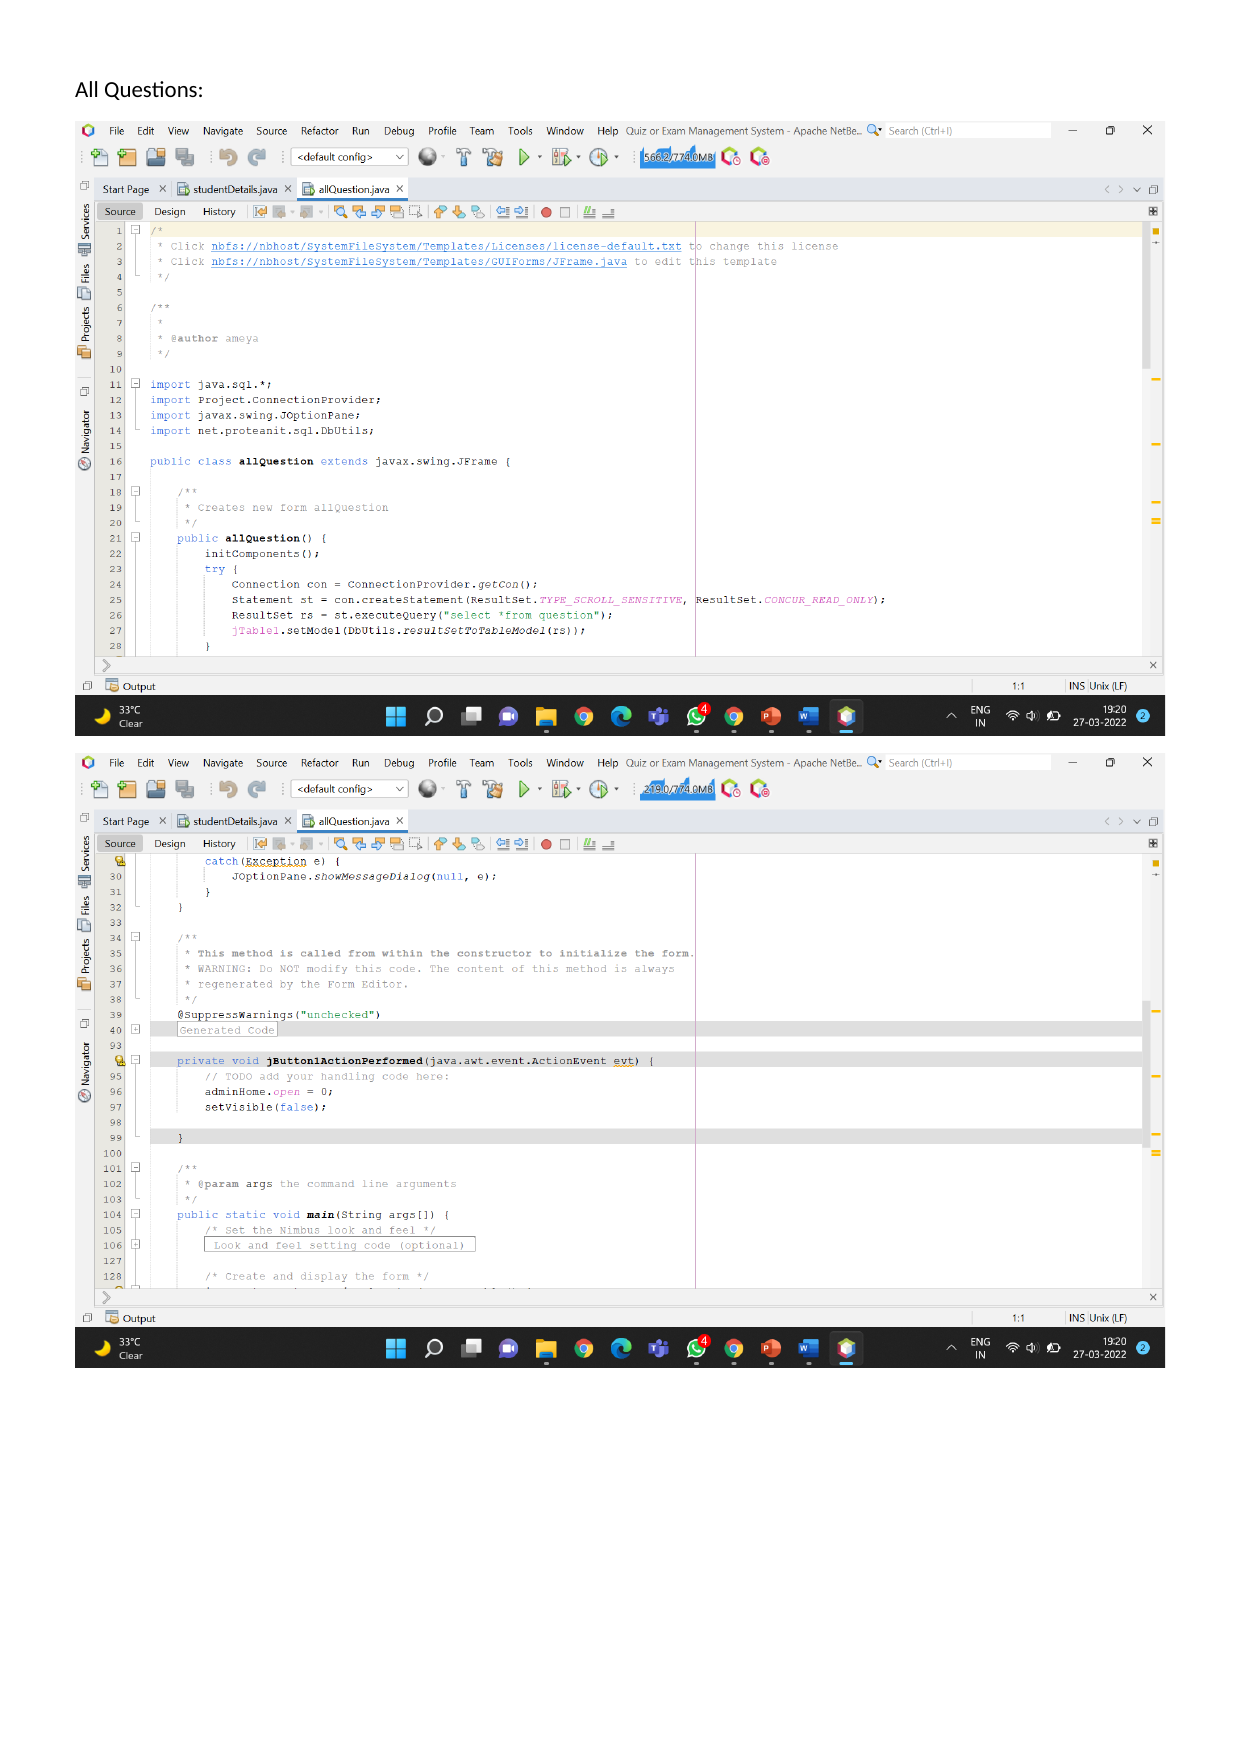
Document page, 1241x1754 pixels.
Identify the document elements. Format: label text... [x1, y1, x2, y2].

picture [75, 753, 1166, 1368]
text All Questions: [75, 75, 1165, 103]
picture [75, 121, 1166, 736]
